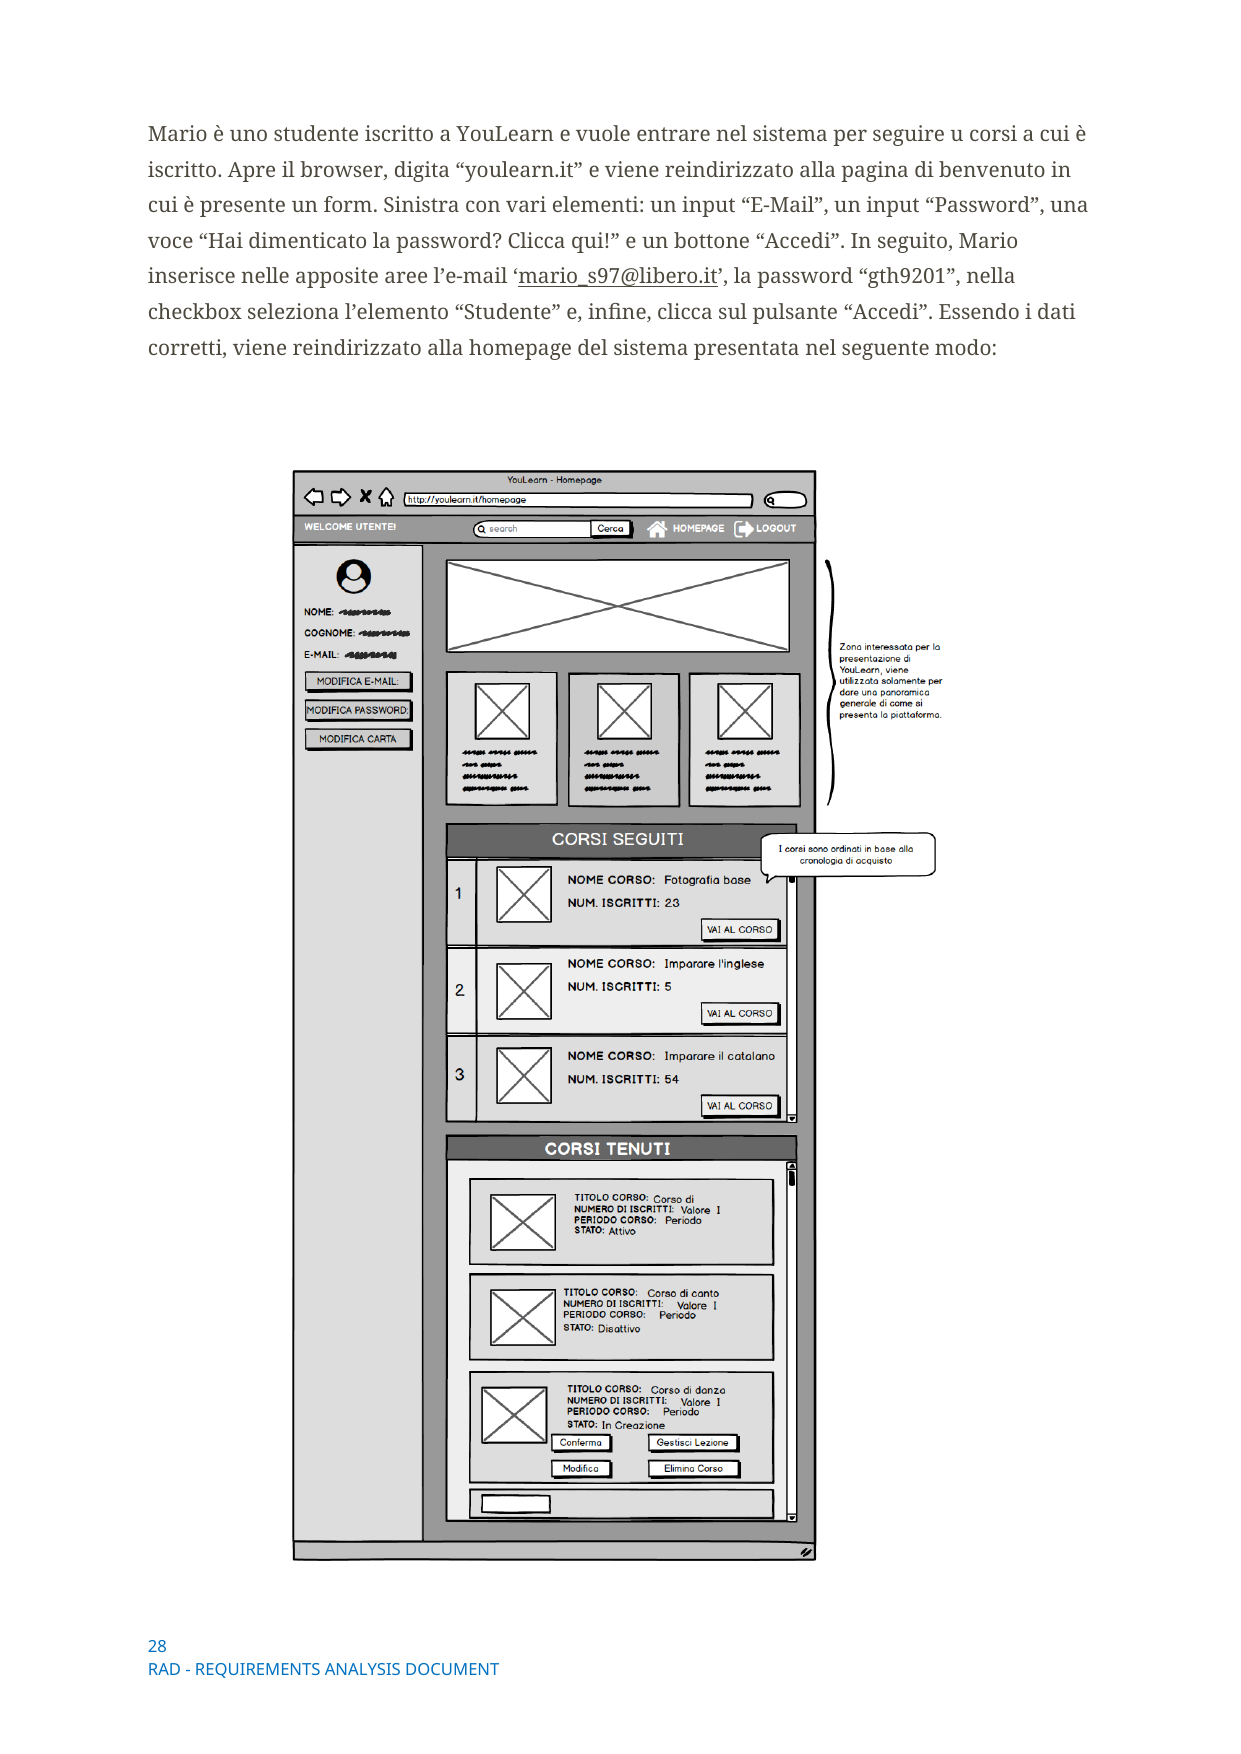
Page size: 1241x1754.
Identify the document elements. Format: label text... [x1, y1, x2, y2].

picture [292, 470, 948, 1561]
text Mario è uno studente iscritto a YouLearn e vuole entrare nel sistema per seguire u corsi a cui è iscritto. Apre il browser, digita “youlearn.it” e viene reindirizzato alla pagina di benvenuto in cui è presente un form. Sinistra con vari elementi: un input “E-Mail”, un input “Password”, una voce “Hai dimenticato la password? Clicca qui!” e un bottone “Accedi”. In seguito, Mario inserisce nelle apposite aree l’e-mail ‘mario_s97@libero.it’, la password “gth9201”, nella checkbox seleziona l’elemento “Studente” e, infine, clicca sul pulsante “Accedi”. Essendo i dati corretti, viene reindirizzato alla homepage del sistema presentata nel seguente modo: [148, 119, 1092, 361]
